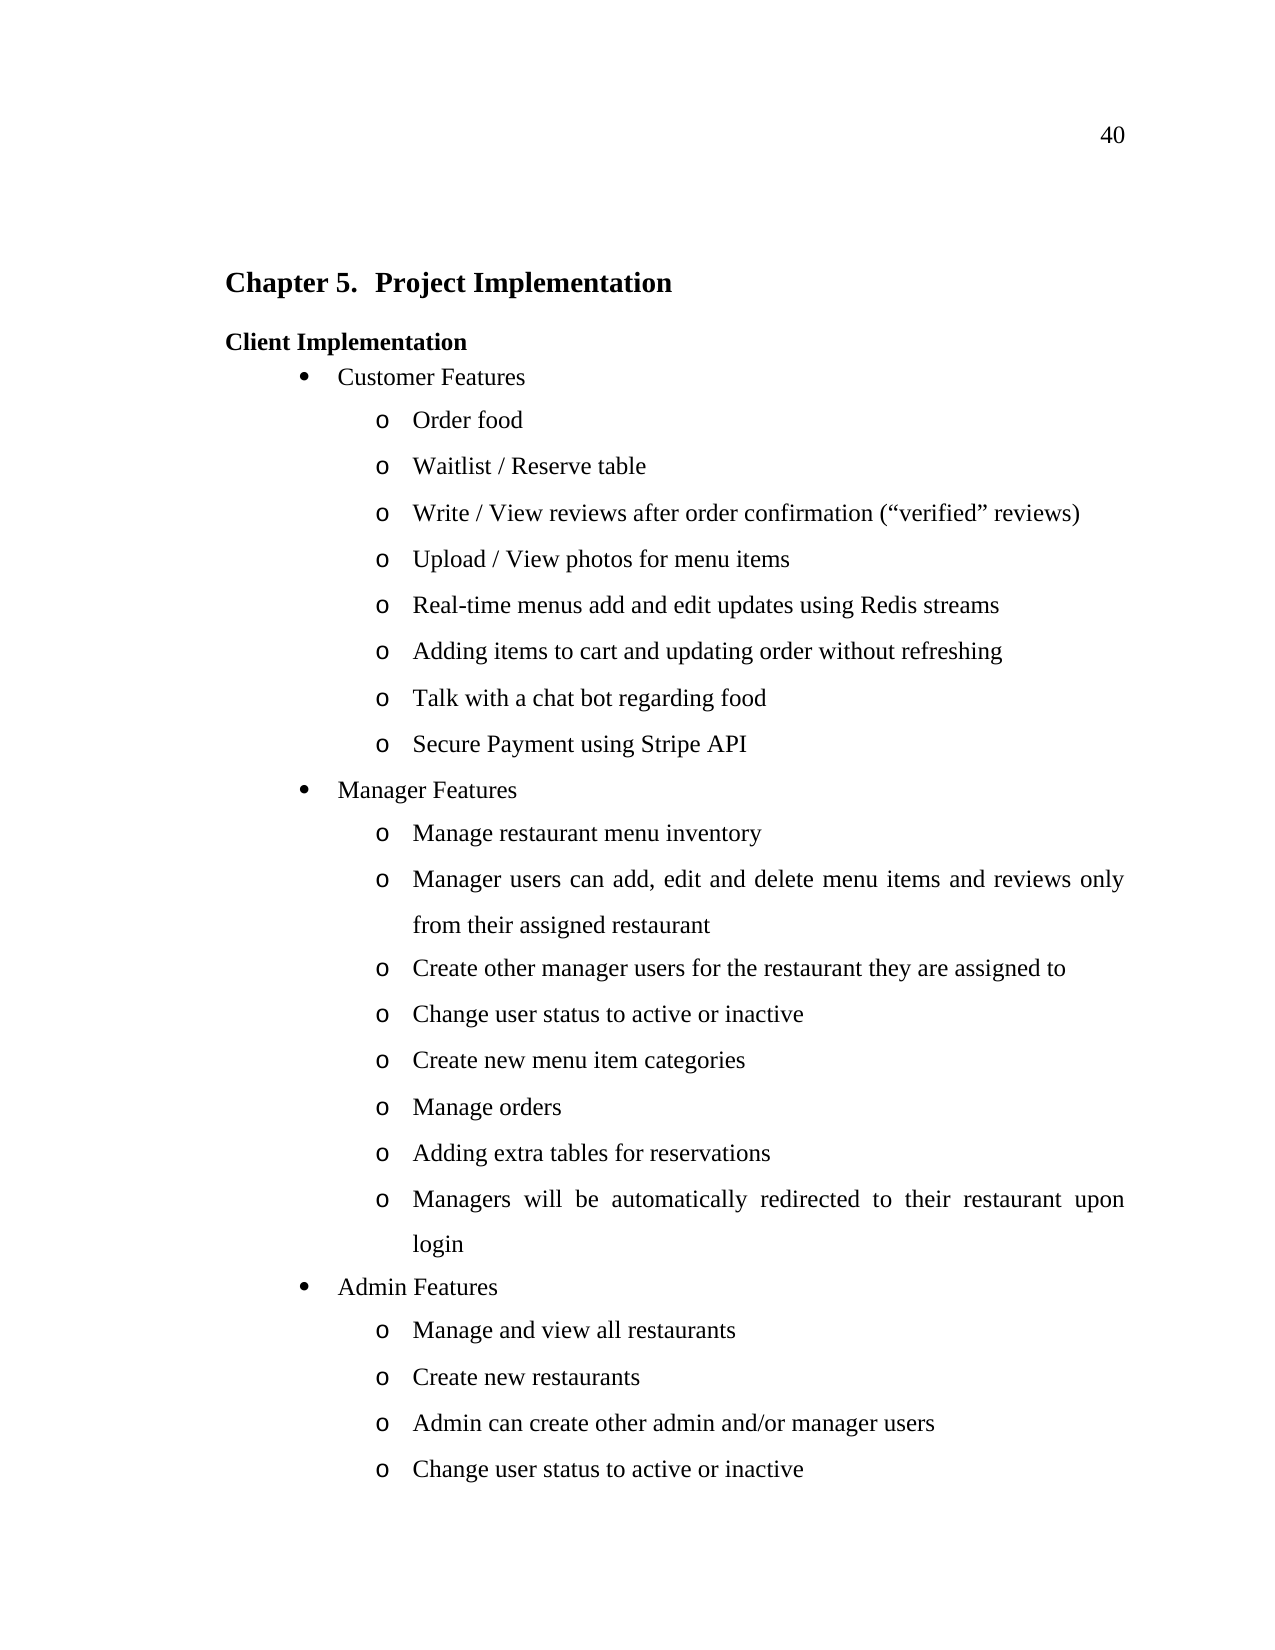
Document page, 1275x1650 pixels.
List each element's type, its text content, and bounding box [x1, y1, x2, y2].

text Customer Features [300, 362, 1125, 391]
list Managers will be automatically redirected to their restaurant upon login [375, 1184, 1125, 1258]
list Create new menu item categories [375, 1045, 1125, 1076]
list Manager users can add, edit and delete menu items and reviews only from their assigned restaurant [375, 864, 1125, 938]
list Real-time menus add and edit updates using Redis streams [375, 590, 1125, 621]
list Adding extra tables for reservations [375, 1138, 1125, 1169]
list Create other manager users for the restaurant they are assigned to [375, 953, 1125, 984]
subtitle Client Implementation [225, 304, 1125, 362]
list Change user status to active or inactive [375, 1454, 1125, 1485]
list Manage orders [375, 1092, 1125, 1122]
list Change user status to active or inactive [375, 999, 1125, 1030]
list Manage and view all restaurants [375, 1316, 1125, 1346]
list Secure Payment using Stripe API [375, 729, 1125, 760]
list Upload / View photos for menu items [375, 544, 1125, 575]
list Adding items to cart and updating order without refreshing [375, 636, 1125, 667]
list Talk with a chat bot regarding food [375, 683, 1125, 713]
list Order food [375, 405, 1125, 436]
list Waitlist / Reserve table [375, 451, 1125, 482]
text Manager Features [300, 775, 1125, 804]
list Write / View reviews after order confirmation (“verified” reviews) [375, 498, 1125, 528]
list Admin can create other admin and/or manager users [375, 1408, 1125, 1439]
list Create new restaurants [375, 1362, 1125, 1393]
subtitle Project Implementation [225, 245, 1125, 304]
list Manage restaurant menu inventory [375, 818, 1125, 849]
text Admin Features [300, 1272, 1125, 1301]
